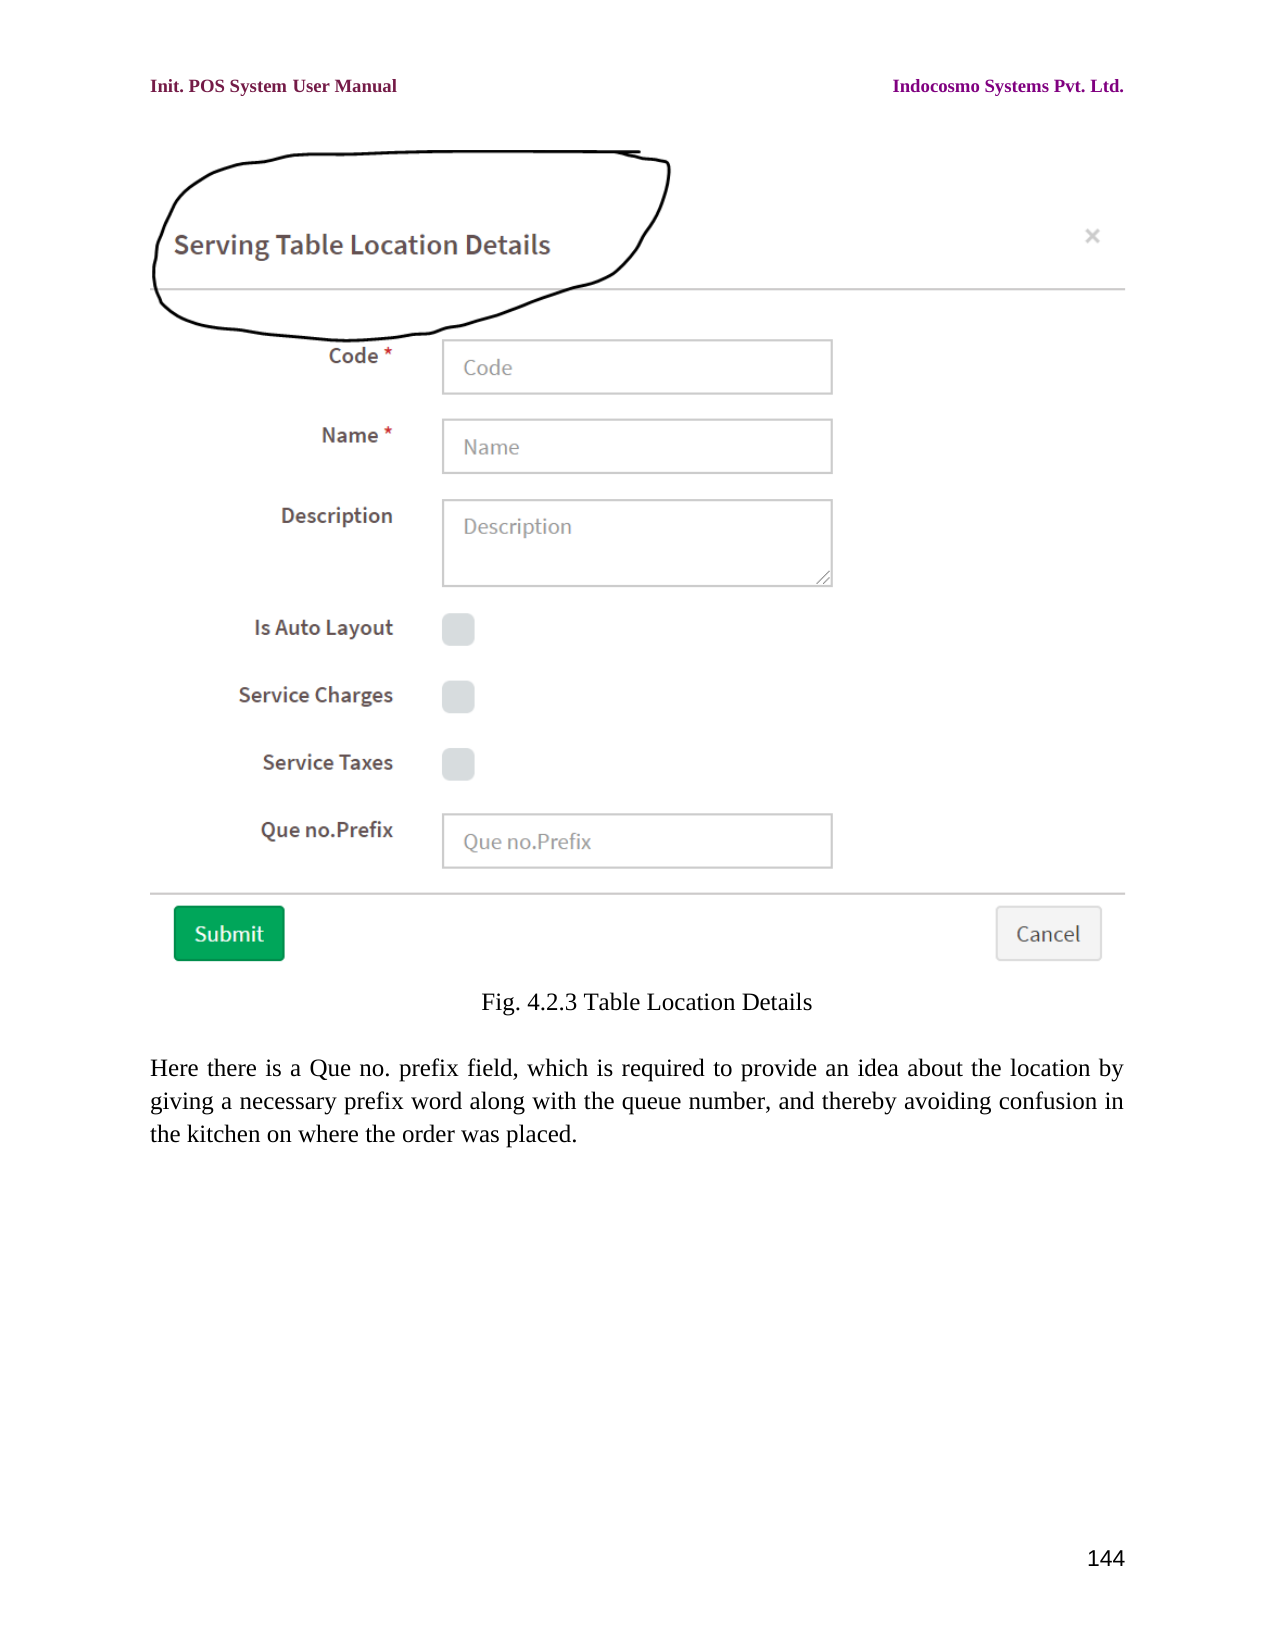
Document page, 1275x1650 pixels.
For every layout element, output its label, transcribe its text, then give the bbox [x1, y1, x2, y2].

text Here there is a Que no. prefix field, which is required to provide an idea about the location by giving a necessary prefix word along with the queue number, and thereby avoiding confusion in the kitchen on where the order was placed. [150, 1053, 1125, 1148]
text Fig. 4.2.3 Table Location Details [150, 987, 1125, 1016]
picture [150, 150, 1125, 984]
